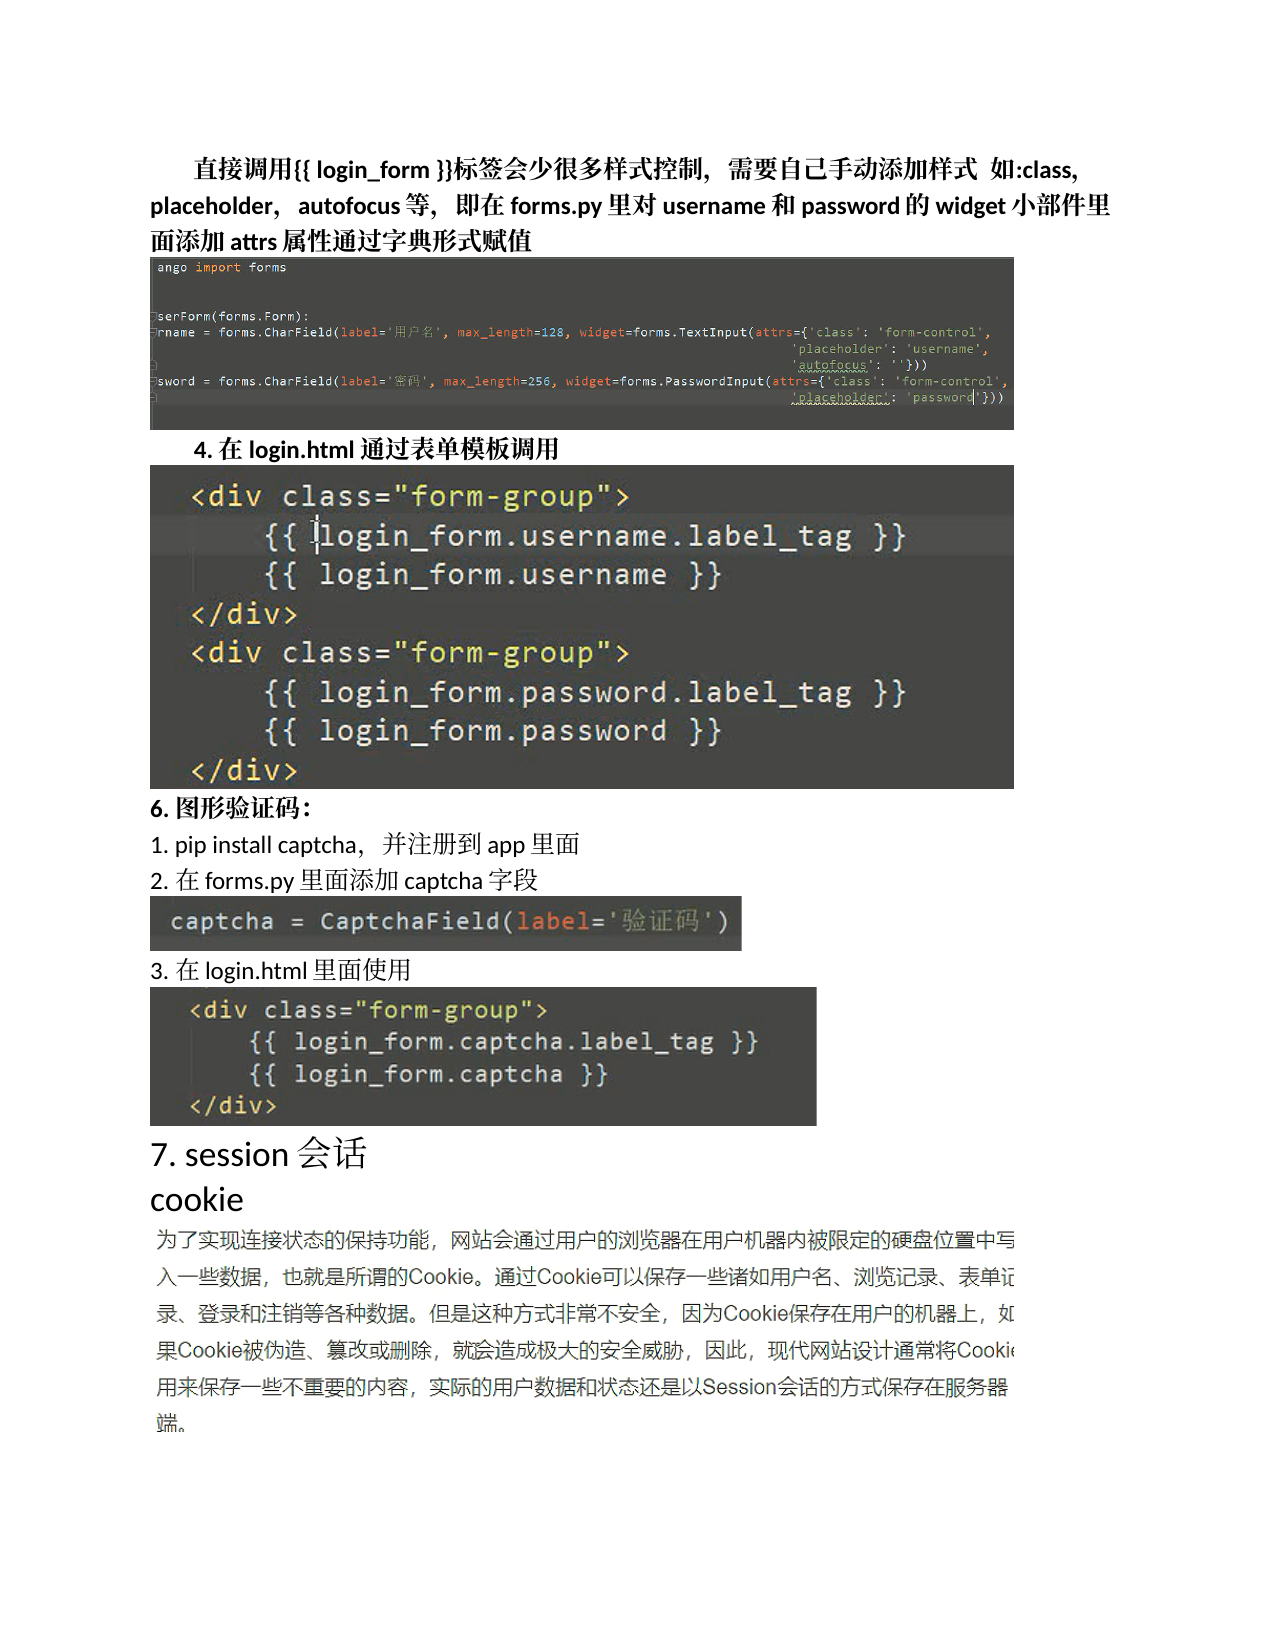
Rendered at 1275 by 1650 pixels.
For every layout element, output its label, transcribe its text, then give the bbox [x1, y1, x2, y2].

text 4. 在login.html通过表单模板调用 [150, 430, 1125, 466]
text 2. 在forms.py里面添加captcha字段 [150, 861, 1125, 896]
picture [150, 1220, 1014, 1432]
picture [150, 257, 1014, 430]
picture [150, 896, 742, 951]
picture [150, 465, 1014, 789]
text 3. 在login.html里面使用 [150, 951, 1125, 987]
text 7. session会话 [150, 1126, 1125, 1177]
picture [150, 987, 817, 1126]
text 直接调用{{ login_form }}标签会少很多样式控制，需要自己手动添加样式 如:class， placeholder，autofocus等，即在forms.py里对username和password的widget小部件里面添加attrs属性通过字典形式赋值 [150, 150, 1125, 258]
text 1. pip install captcha，并注册到app里面 [150, 824, 1125, 861]
text 6. 图形验证码： [150, 789, 1125, 824]
text cookie [150, 1177, 1125, 1220]
